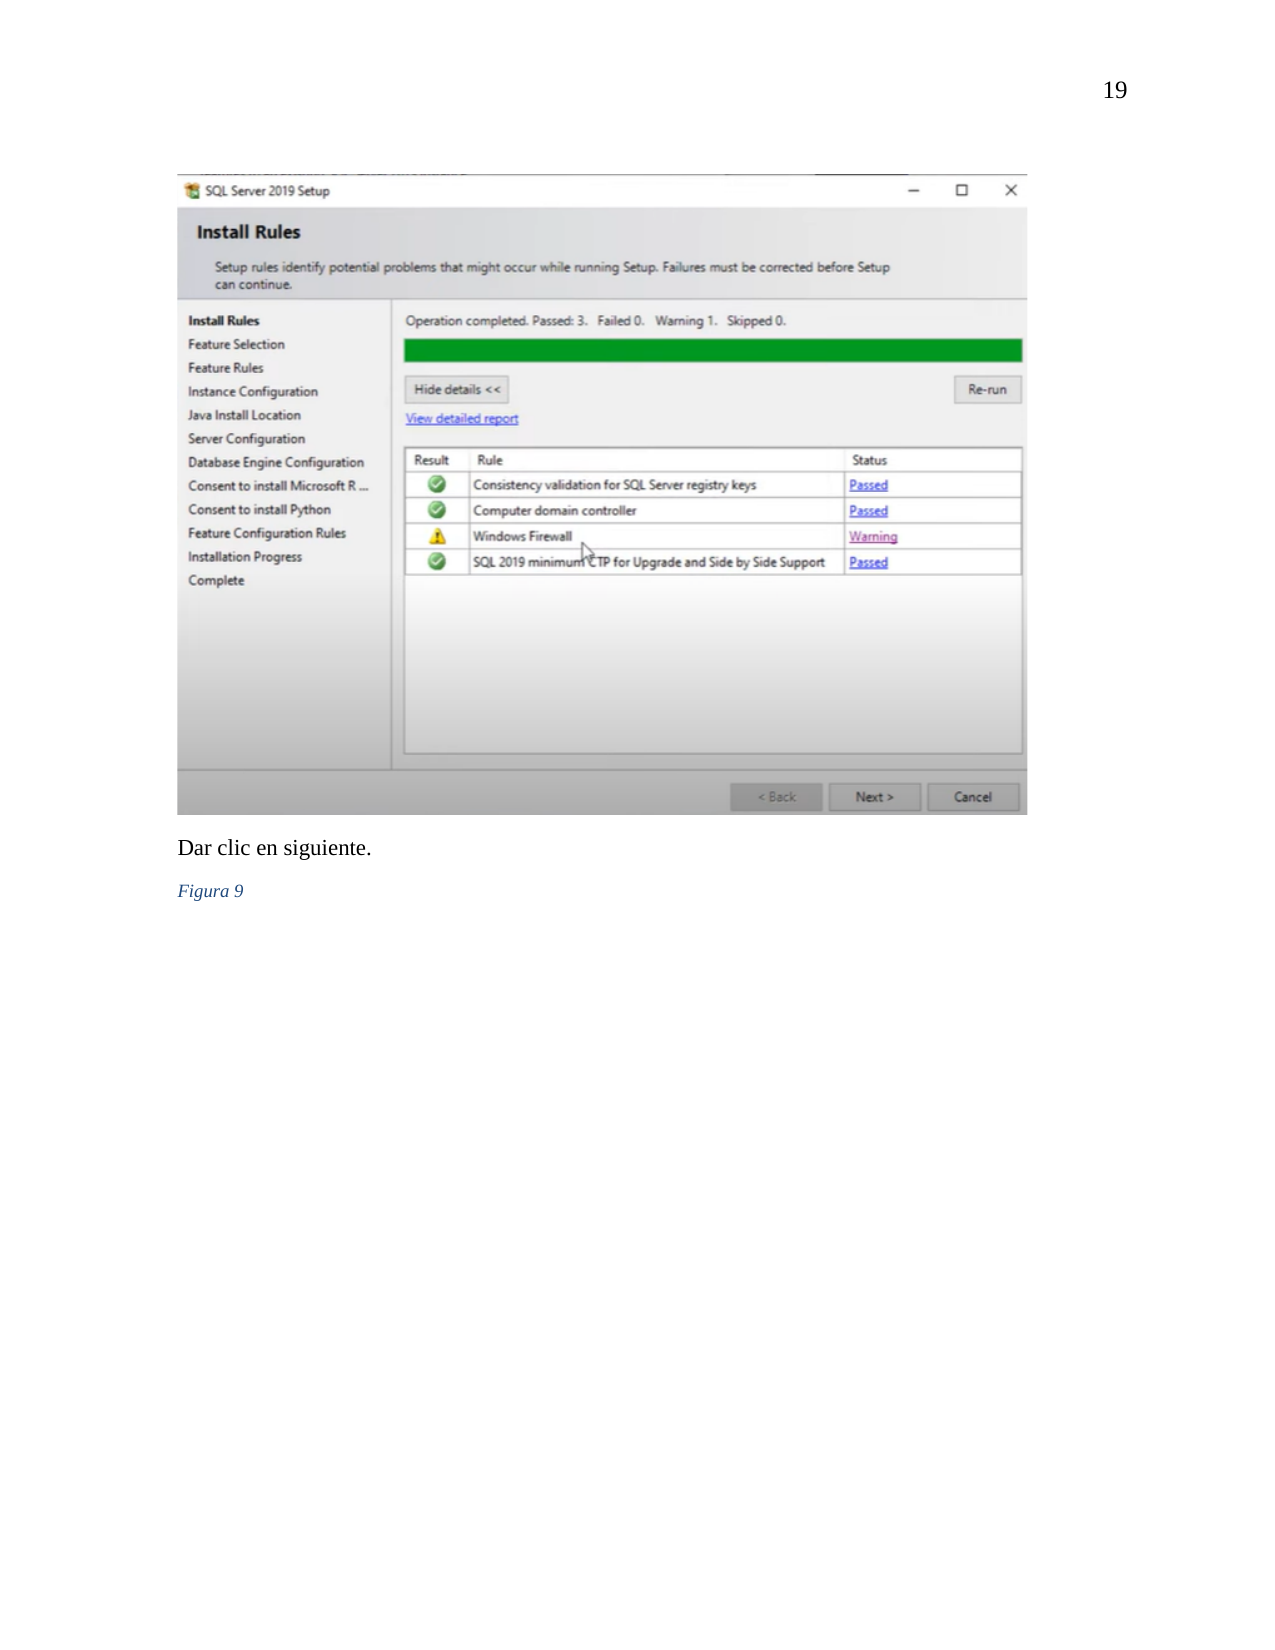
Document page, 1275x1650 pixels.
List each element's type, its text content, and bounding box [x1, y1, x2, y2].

text Dar clic en siguiente. [177, 834, 1114, 861]
text Figura 9 [177, 880, 1114, 902]
picture [177, 174, 1028, 815]
